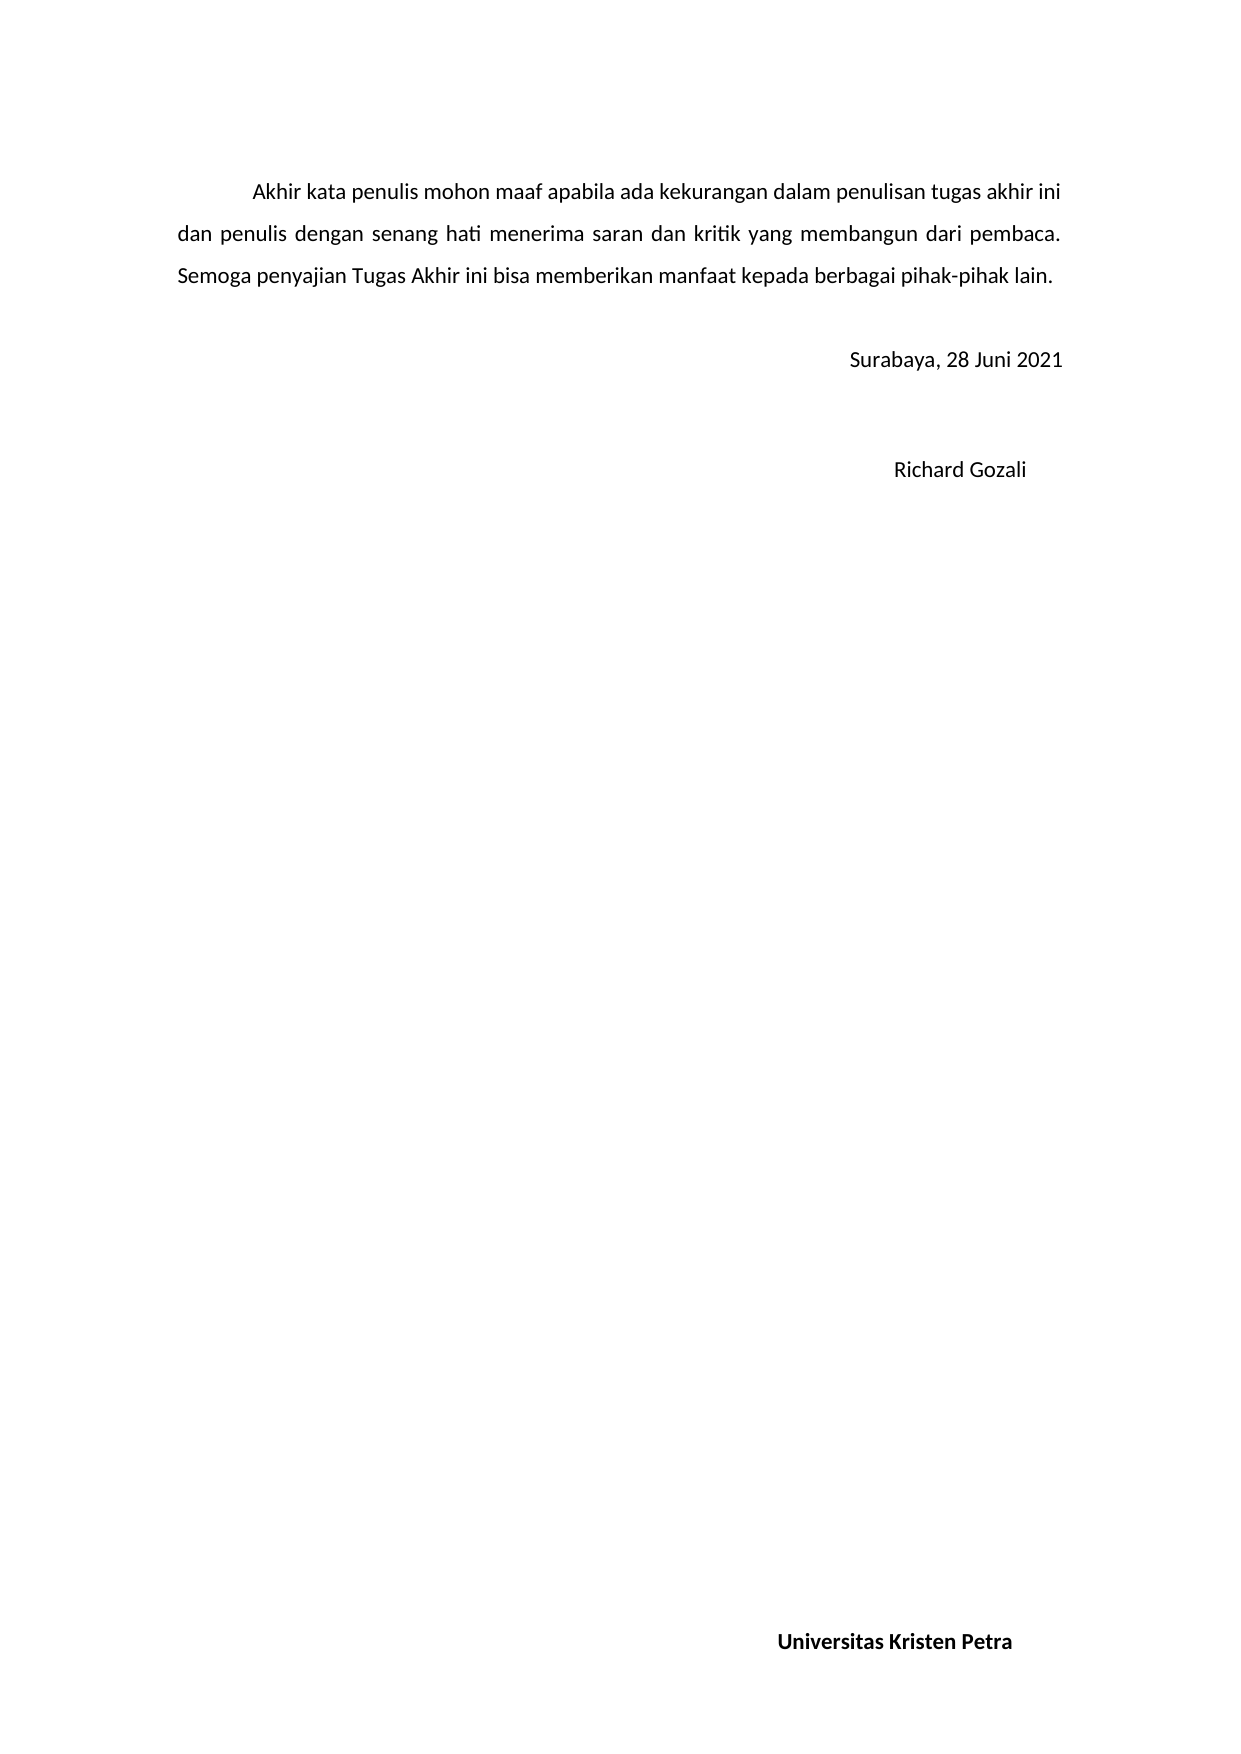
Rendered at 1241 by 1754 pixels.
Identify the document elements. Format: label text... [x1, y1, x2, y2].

text Richard Gozali [777, 455, 1063, 483]
text Akhir kata penulis mohon maaf apabila ada kekurangan dalam penulisan tugas akhir ini dan penulis dengan senang hati menerima saran dan kritik yang membangun dari pembaca. Semoga penyajian Tugas Akhir ini bisa memberikan manfaat kepada berbagai pihak-pihak lain. [177, 177, 1063, 289]
text Surabaya, 28 Juni 2021 [177, 346, 1063, 373]
